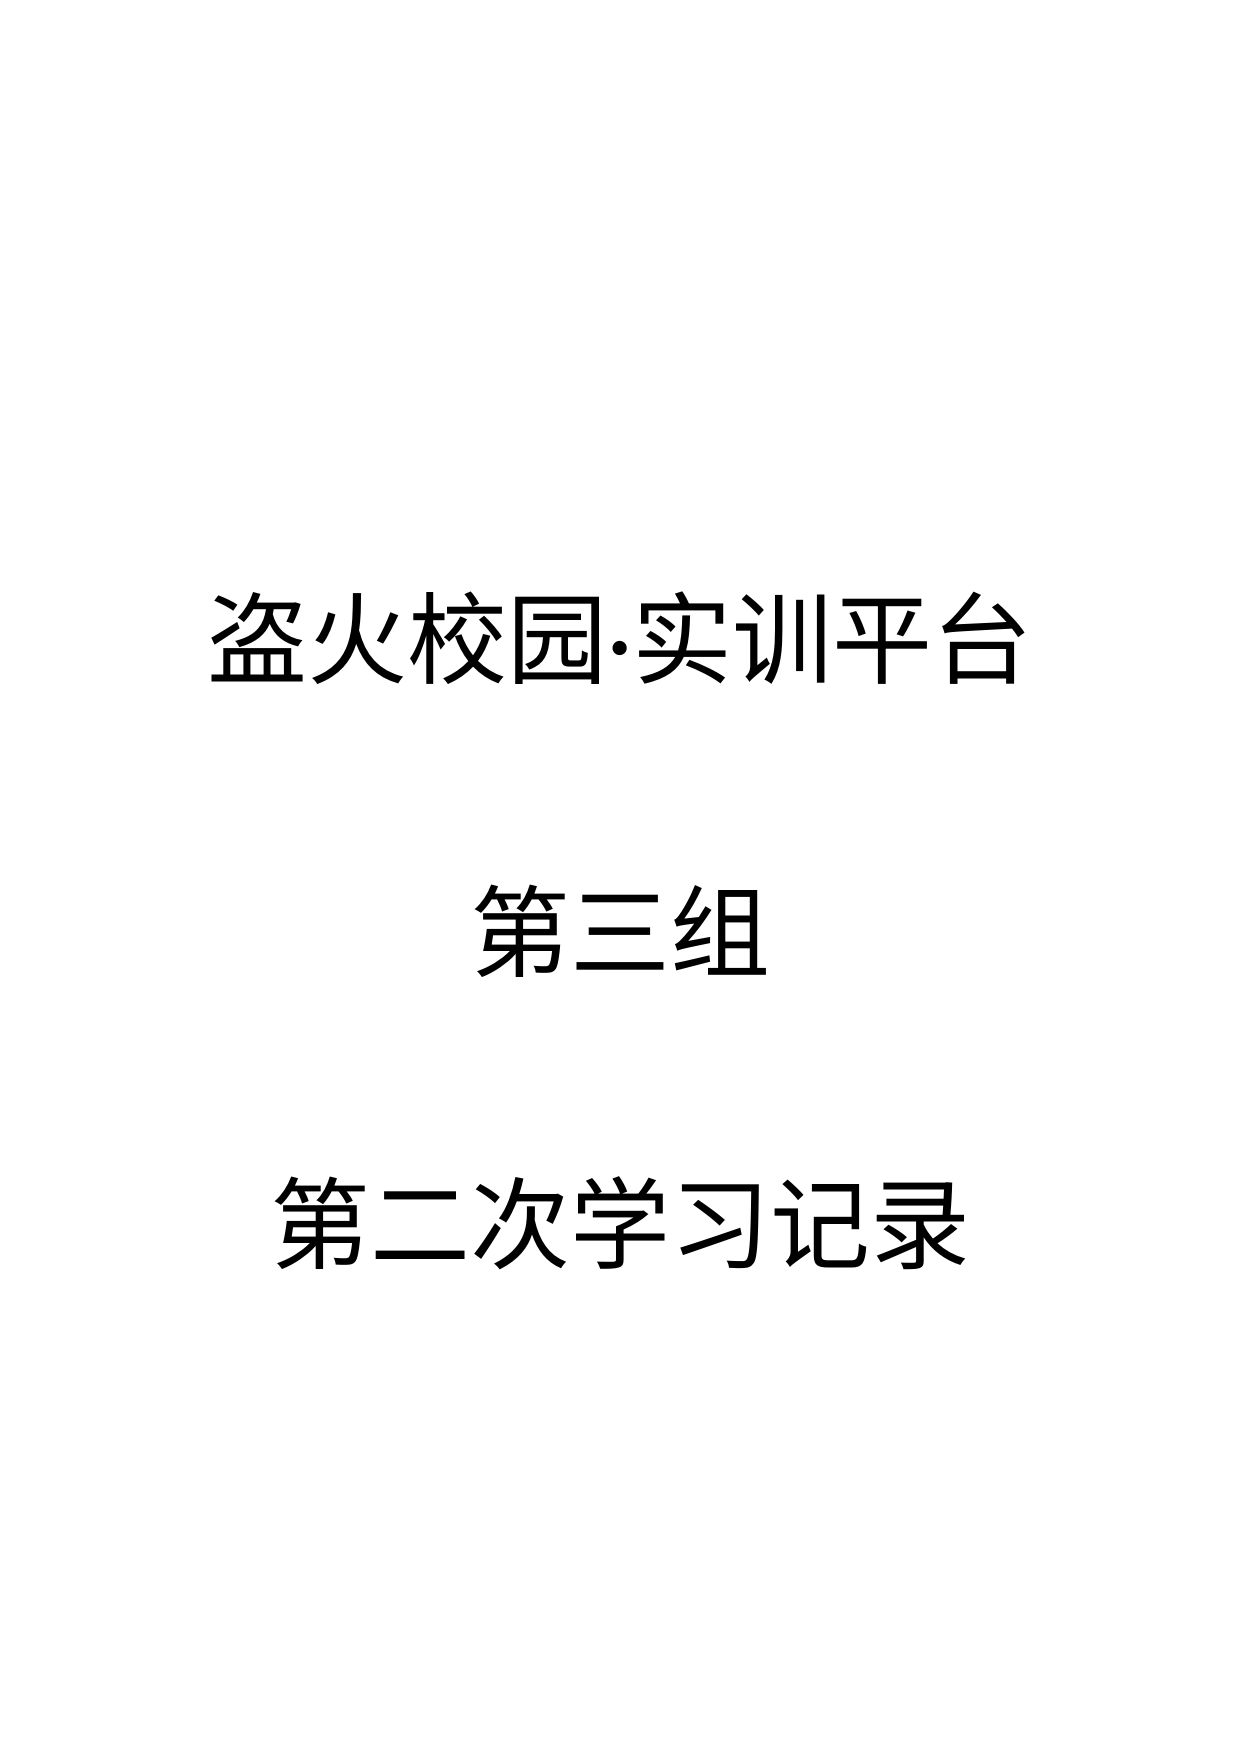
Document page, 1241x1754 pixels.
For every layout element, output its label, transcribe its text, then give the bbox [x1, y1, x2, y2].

text 盗火校园·实训平台 [187, 552, 1053, 714]
text 第三组 [187, 844, 1053, 1007]
text 第二次学习记录 [187, 1137, 1053, 1299]
